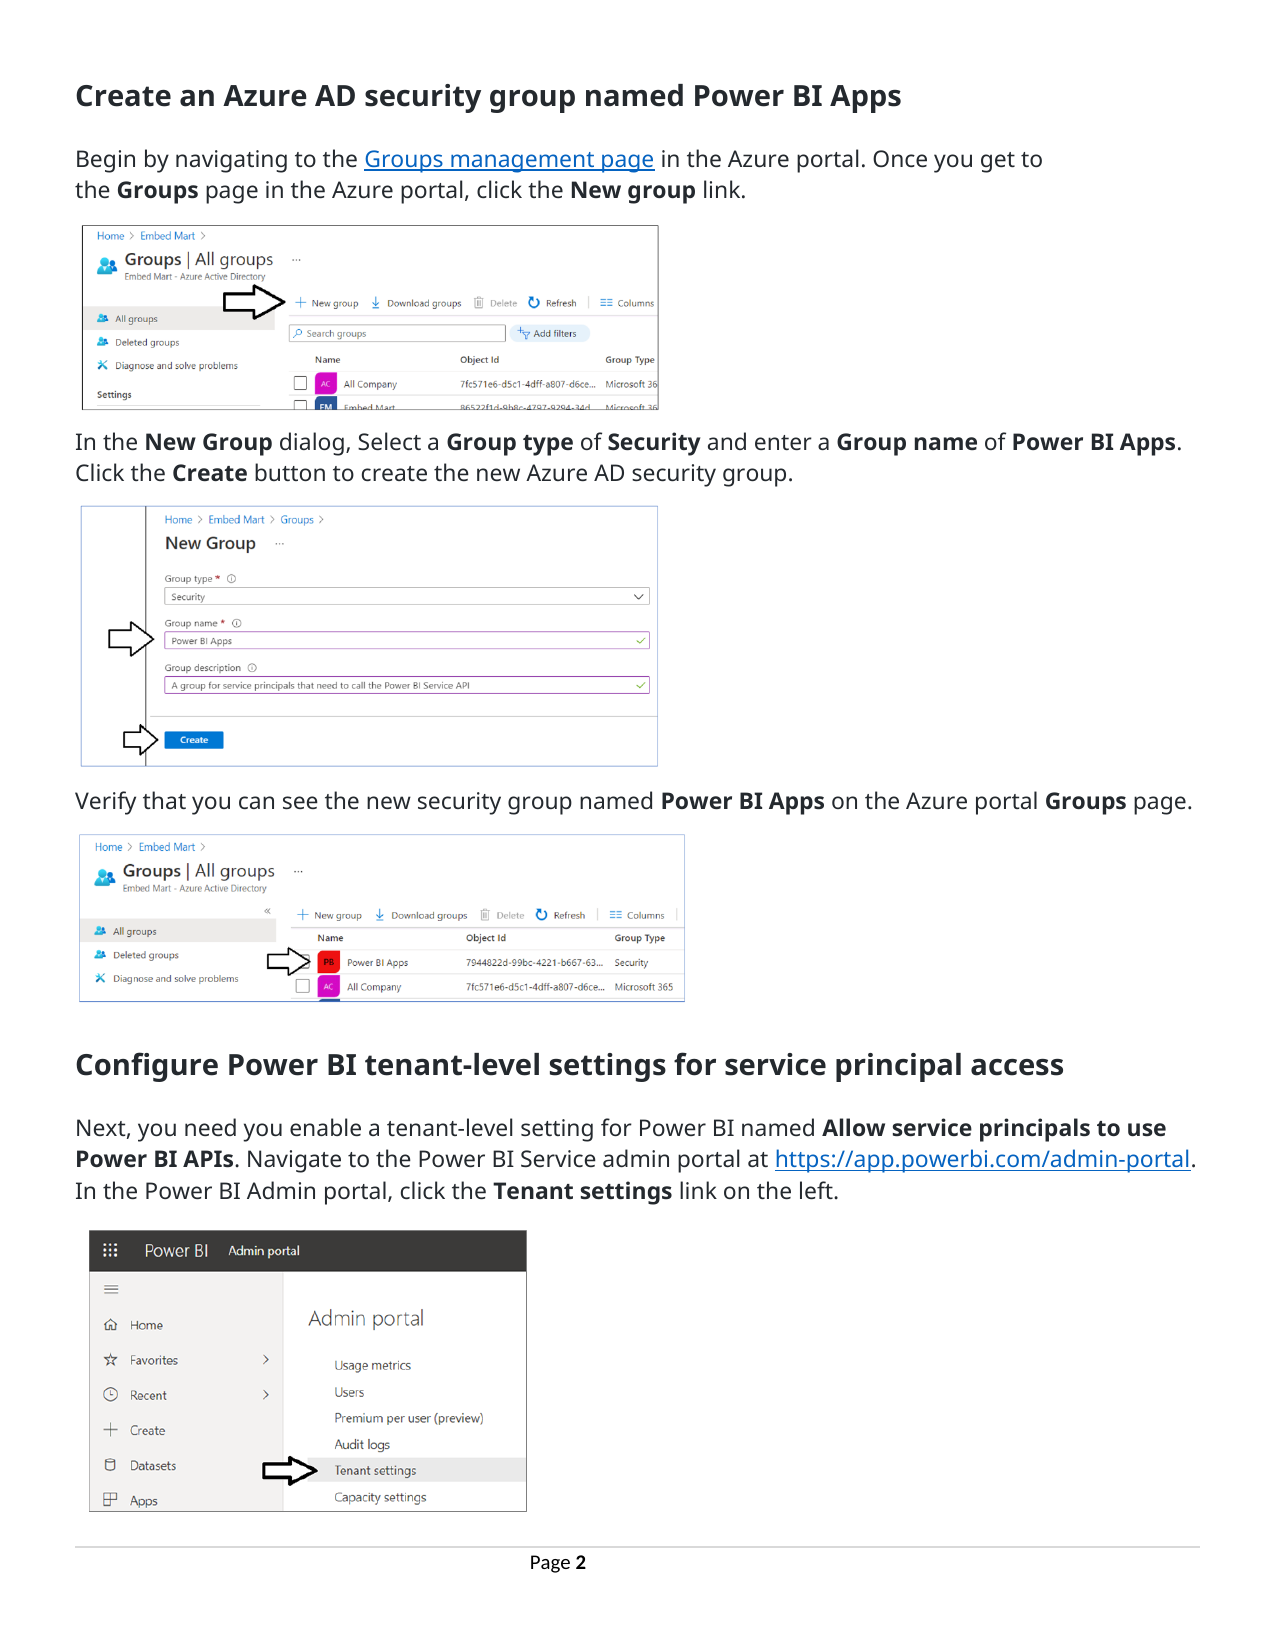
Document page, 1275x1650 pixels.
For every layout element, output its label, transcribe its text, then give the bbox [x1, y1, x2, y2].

picture [75, 1218, 539, 1521]
text In the New Group dialog, Select a Group type of Security and enter a Group name of Power BI Apps. Click the Create button to create the new Azure AD security group. [75, 426, 1200, 488]
picture [75, 500, 662, 772]
subtitle Create an Azure AD security group named Power BI Apps [75, 75, 1200, 115]
picture [75, 828, 689, 1007]
text Verify that you can see the new security group named Power BI Apps on the Azure portal Groups page. [75, 784, 1200, 816]
subtitle Configure Power BI tenant-level settings for service principal access [75, 1044, 1200, 1084]
text Next, you need you enable a tenant-level setting for Power BI named Allow service principals to use Power BI APIs. Navigate to the Power BI Service admin portal at https://app.powerbi.com/admin-portal. In the Power BI Admin portal, click the Tenant settings link on the left. [75, 1112, 1200, 1206]
text Begin by navigating to the Groups management page in the Azure portal. Once you get to the Groups page in the Azure portal, click the New group link. [75, 143, 1200, 205]
picture [75, 217, 662, 414]
